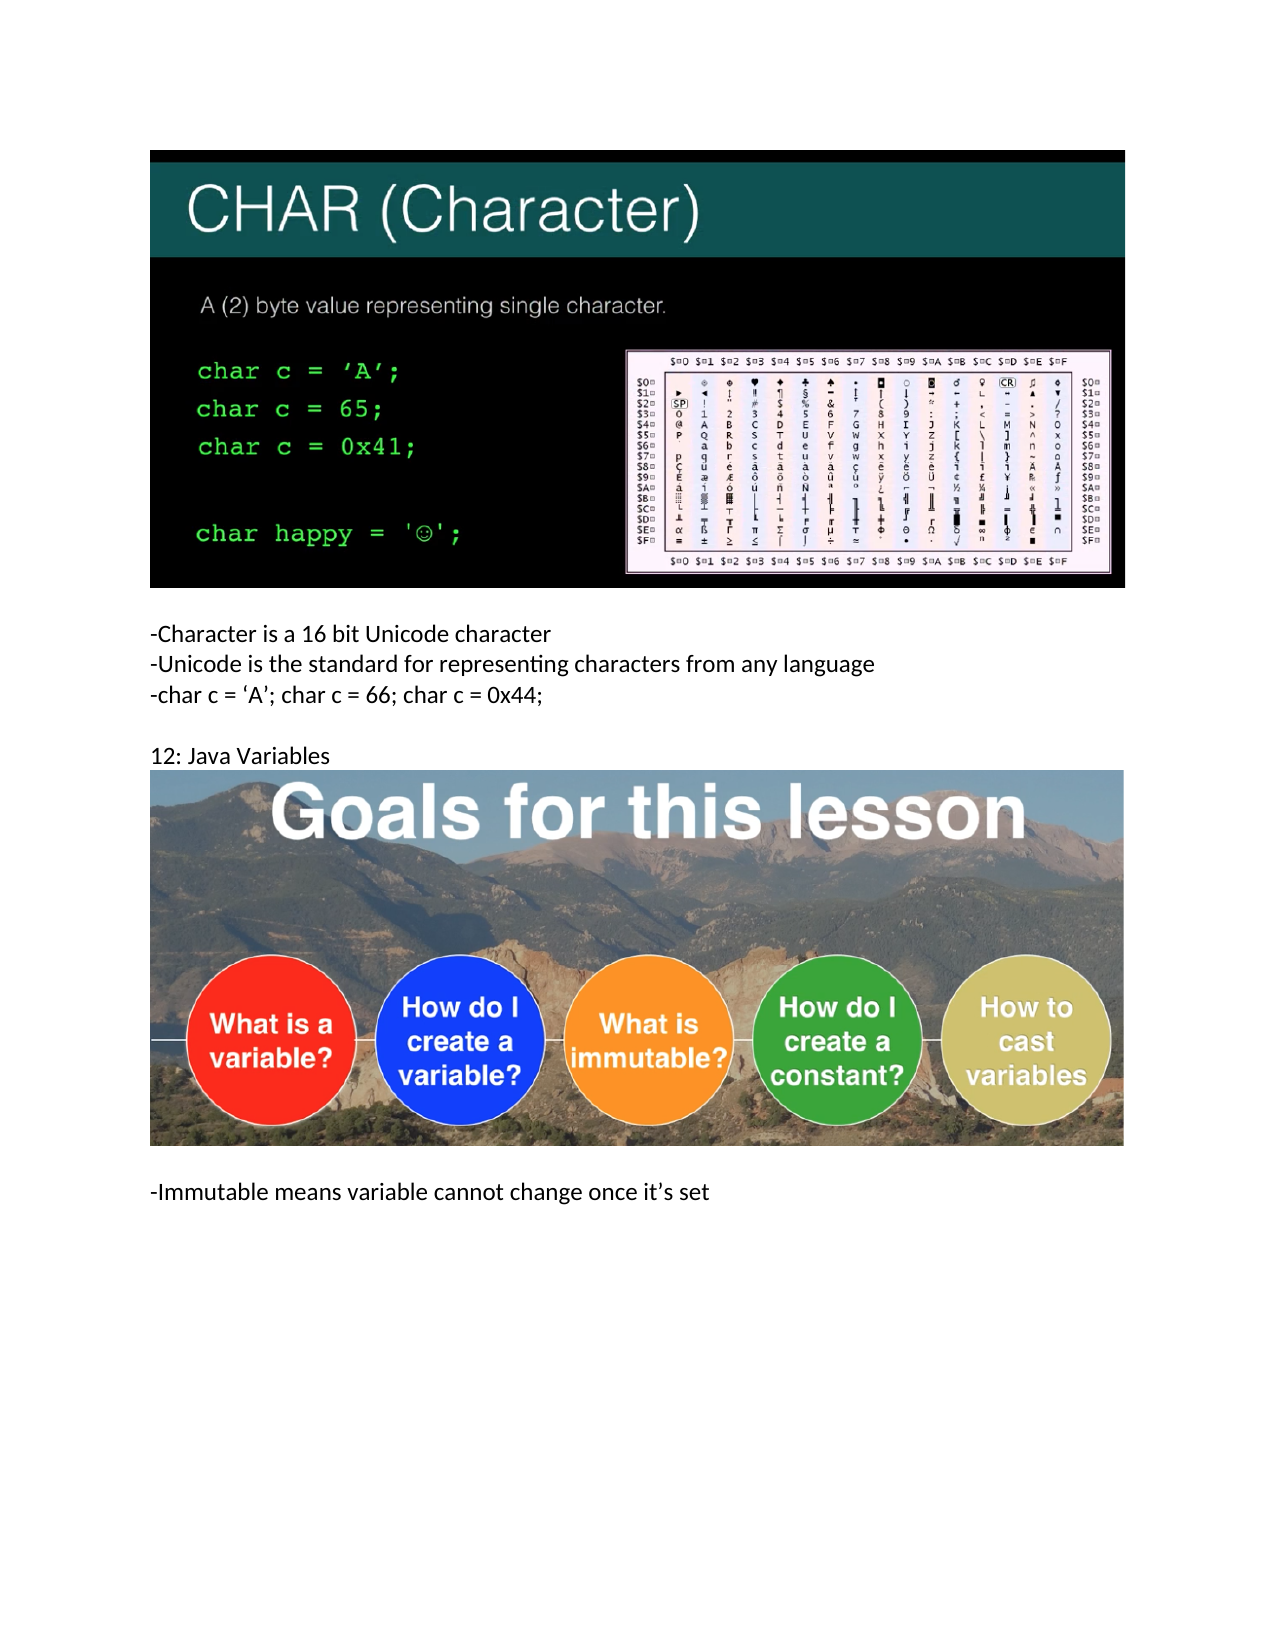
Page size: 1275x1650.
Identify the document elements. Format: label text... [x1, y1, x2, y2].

picture [150, 150, 1125, 588]
text -Character is a 16 bit Unicode character [150, 618, 1125, 648]
text -Immutable means variable cannot change once it’s set [150, 1176, 1125, 1207]
text 12: Java Variables [150, 740, 1125, 771]
text -Unicode is the standard for representing characters from any language [150, 648, 1125, 679]
text -char c = ‘A’; char c = 66; char c = 0x44; [150, 679, 1125, 709]
picture [150, 770, 1124, 1146]
